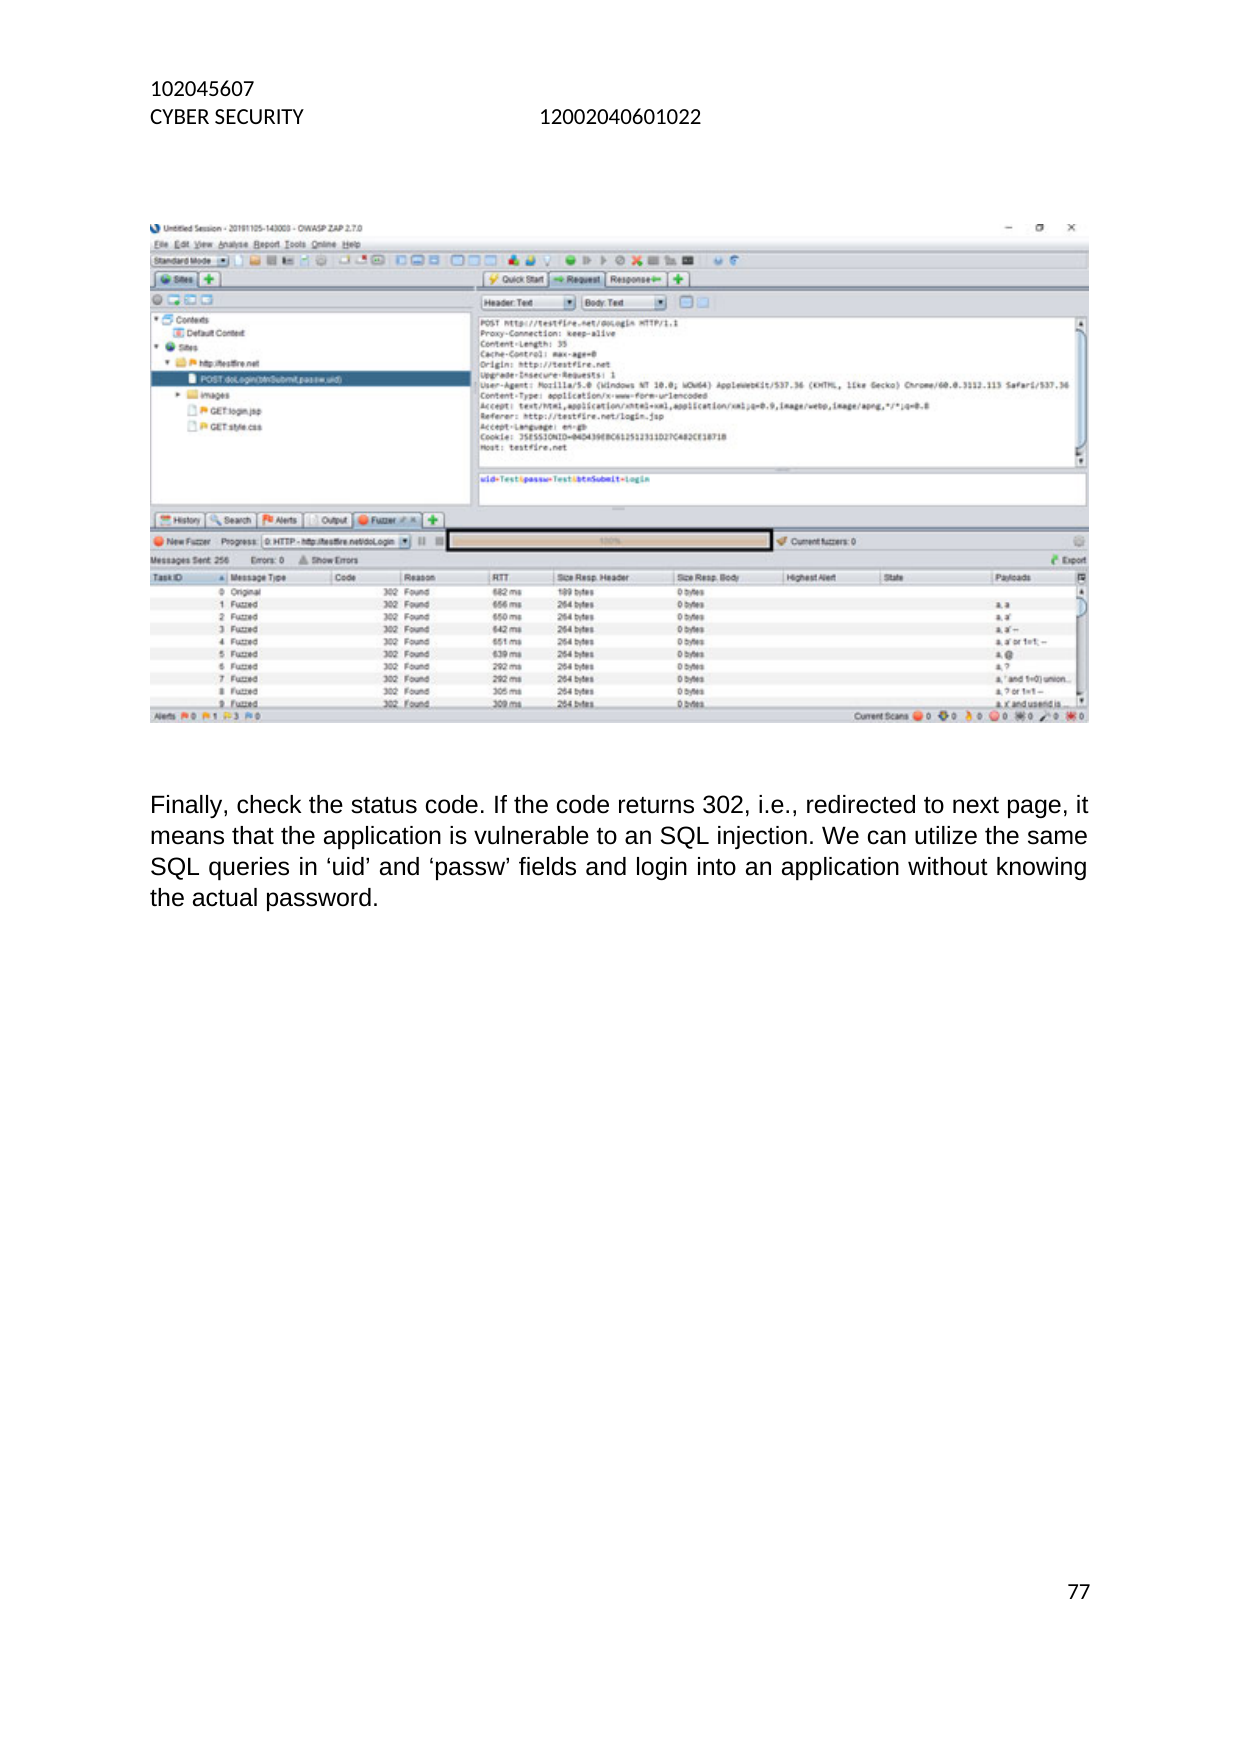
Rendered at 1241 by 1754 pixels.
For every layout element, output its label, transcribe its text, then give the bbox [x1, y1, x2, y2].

text Finally, check the status code. If the code returns 302, i.e., redirected to next page, it means that the application is vulnerable to an SQL injection. We can utilize the same SQL queries in ‘uid’ and ‘passw’ fields and login into an application without knowing the actual password. [150, 789, 1090, 911]
picture [150, 224, 1089, 723]
